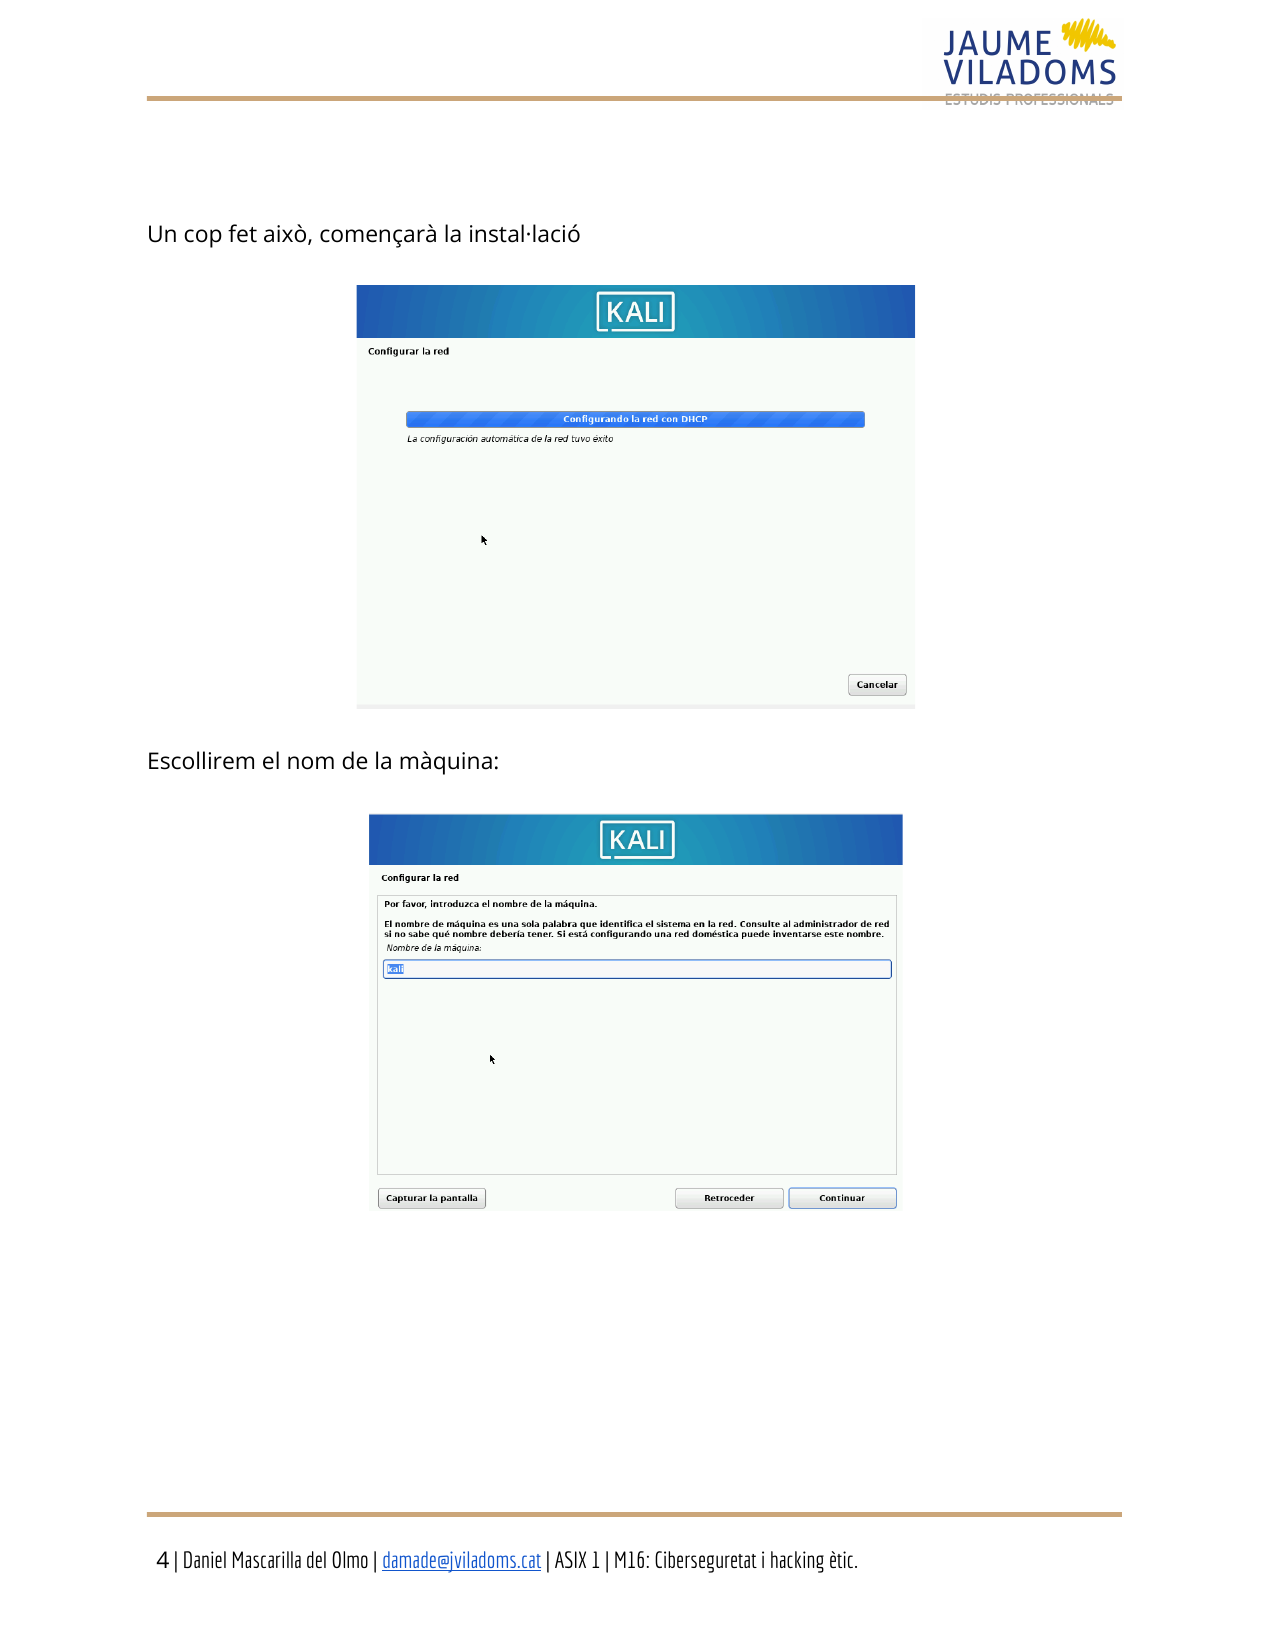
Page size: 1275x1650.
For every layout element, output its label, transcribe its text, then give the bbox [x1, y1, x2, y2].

picture [369, 813, 903, 1211]
picture [146, 1512, 1122, 1517]
text Escollirem el nom de la màquina: [147, 745, 1125, 777]
picture [356, 285, 916, 709]
picture [146, 18, 1125, 110]
text Un cop fet això, començarà la instal·lació [147, 218, 1125, 249]
